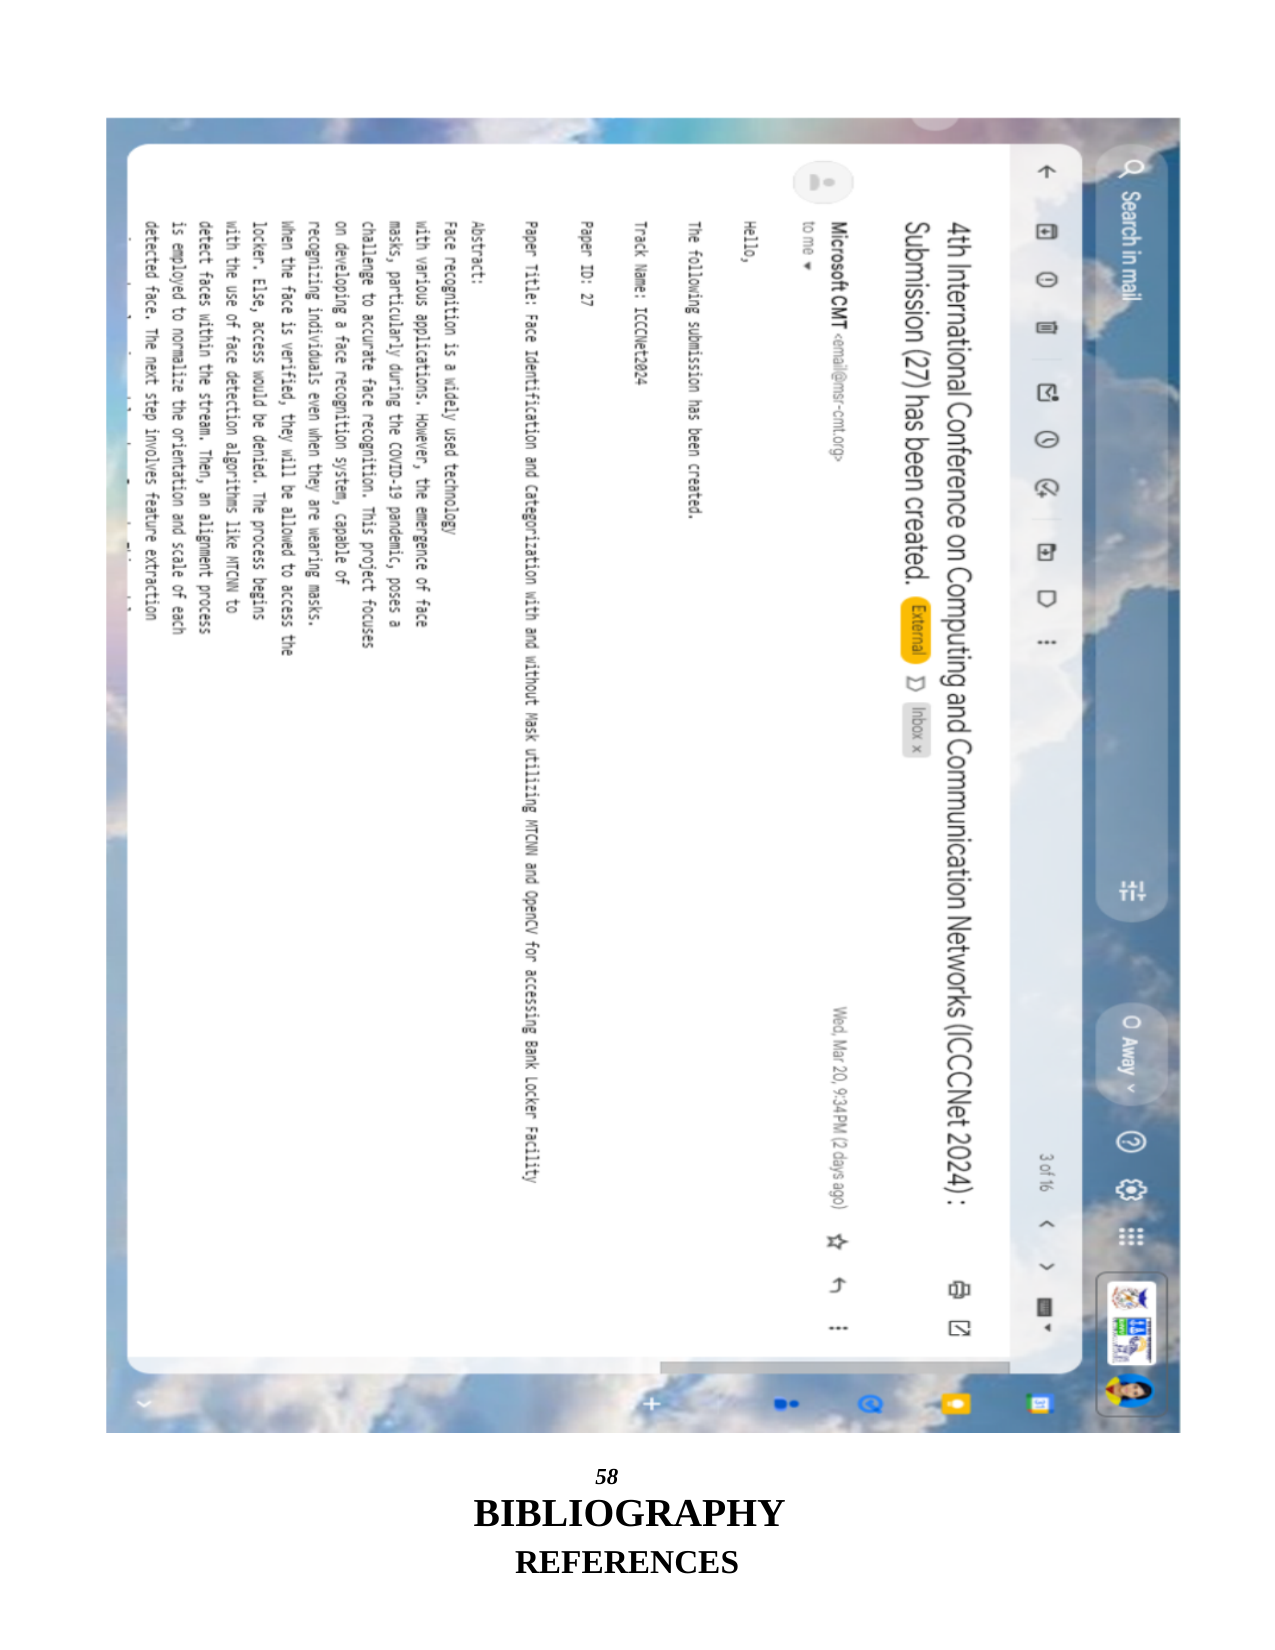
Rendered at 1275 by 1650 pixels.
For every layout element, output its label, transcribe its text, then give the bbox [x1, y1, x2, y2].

text BIBLIOGRAPHY [29, 1489, 1247, 1535]
text 58 [29, 1463, 768, 1489]
text REFERENCES [29, 1542, 1247, 1580]
picture [107, 119, 1181, 1433]
